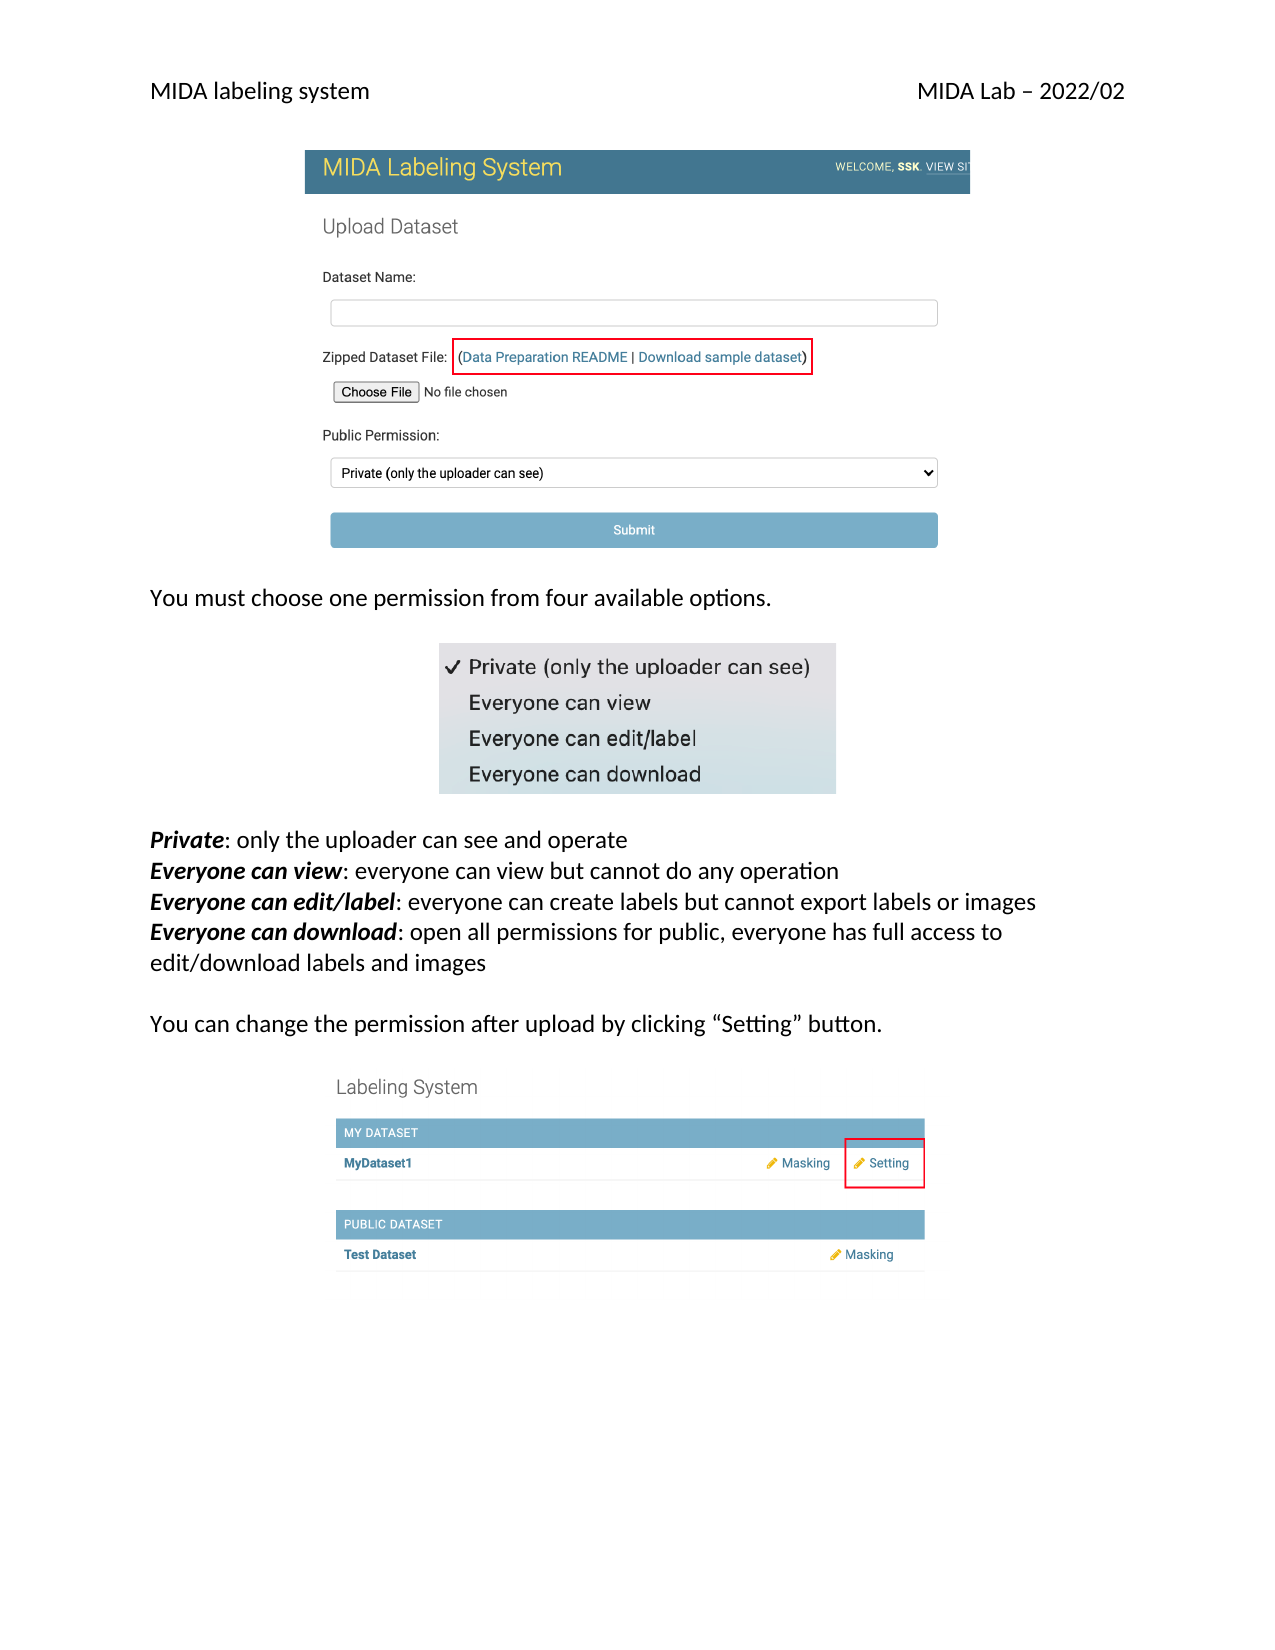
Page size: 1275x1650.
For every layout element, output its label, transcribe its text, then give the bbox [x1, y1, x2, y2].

text You can change the permission after upload by clicking “Setting” button. [150, 1008, 1125, 1038]
picture [304, 150, 971, 583]
text Everyone can edit/label: everyone can create labels but cannot export labels or images [150, 886, 1125, 916]
text Everyone can download: open all permissions for public, everyone has full access to edit/download labels and images [150, 916, 1125, 977]
text Everyone can view: everyone can view but cannot do any operation [150, 855, 1125, 886]
picture [324, 1068, 951, 1300]
picture [439, 643, 837, 794]
text Private: only the uploader can see and operate [150, 824, 1125, 855]
text You must choose one permission from four available options. [150, 582, 1125, 613]
